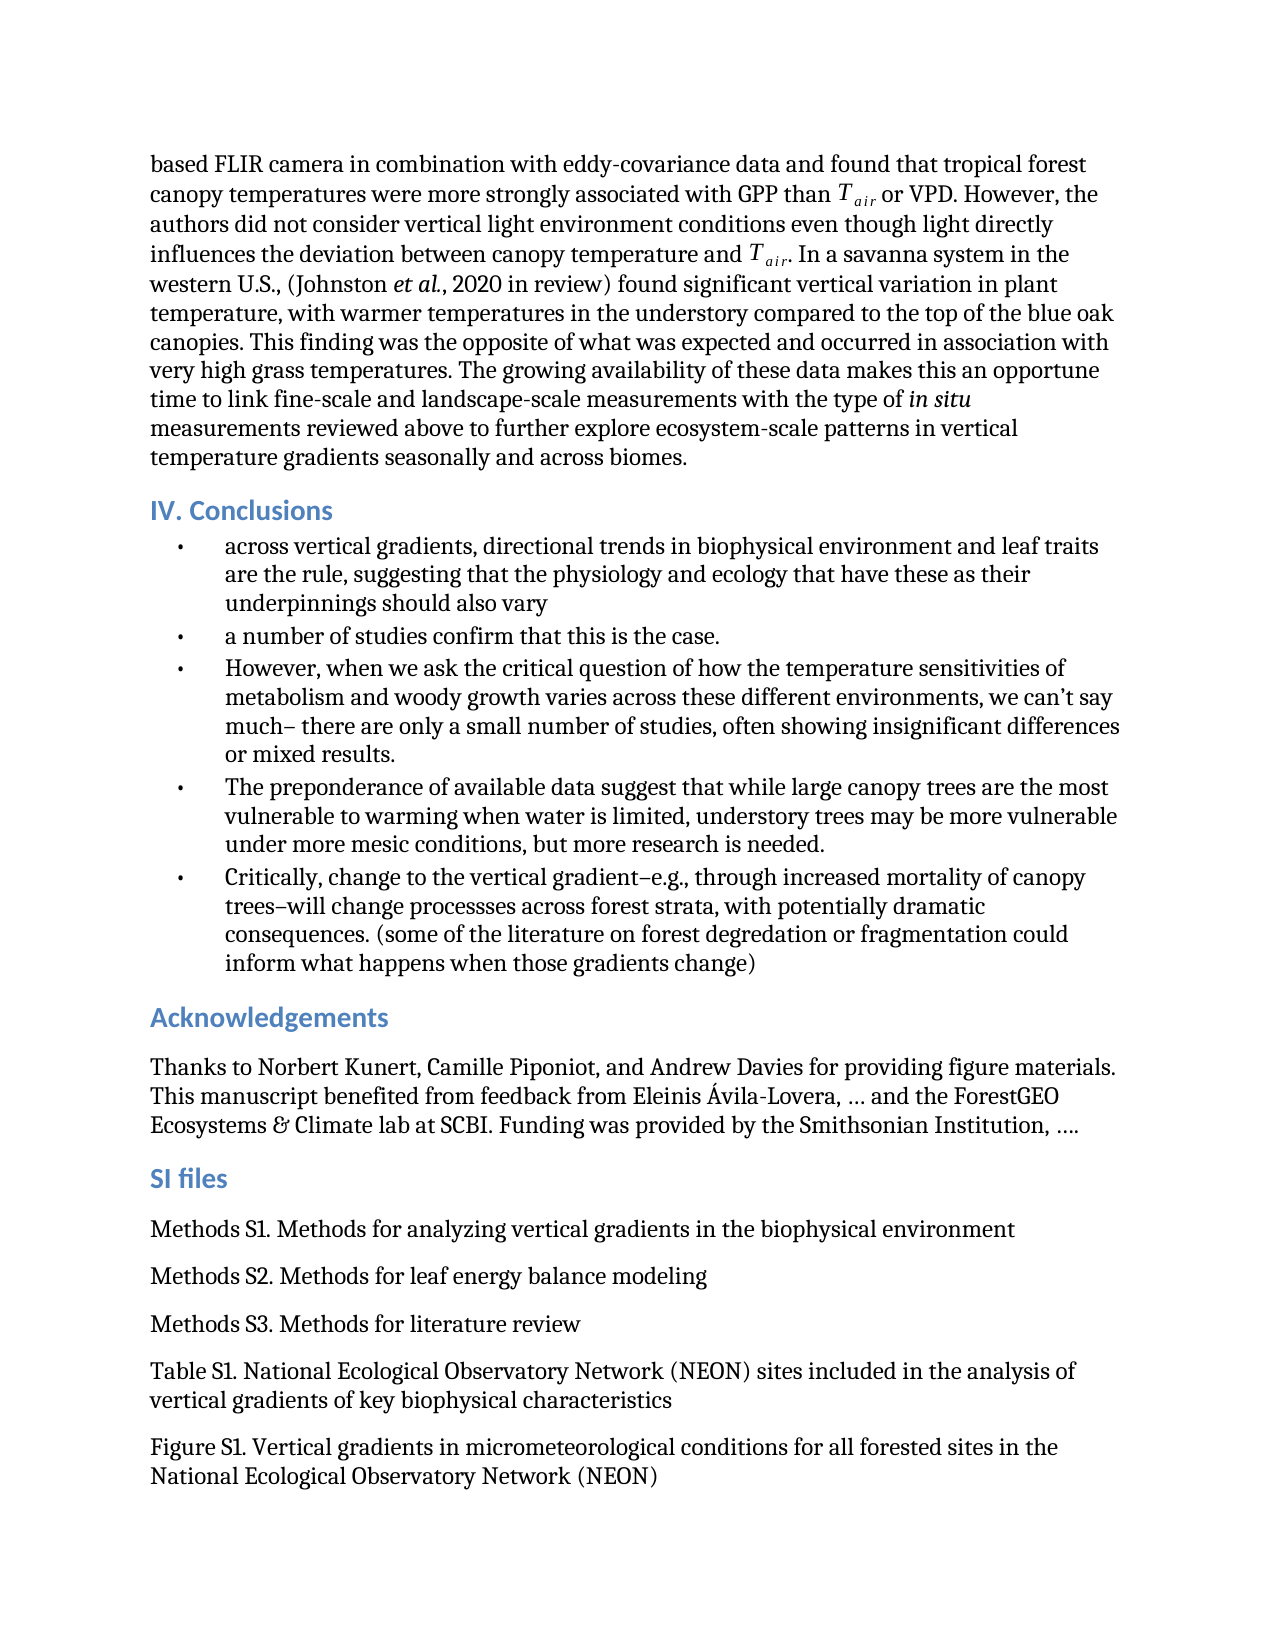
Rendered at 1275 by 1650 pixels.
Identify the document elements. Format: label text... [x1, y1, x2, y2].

subtitle SI files [150, 1160, 1125, 1196]
text Methods S2. Methods for leaf energy balance modeling [150, 1262, 1125, 1291]
text Figure S1. Vertical gradients in micrometeorological conditions for all forested sites in the National Ecological Observatory Network (NEON) [150, 1433, 1125, 1491]
text Methods S3. Methods for literature review [150, 1309, 1125, 1338]
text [150, 150, 1125, 471]
list a number of studies confirm that this is the case. [175, 622, 1125, 650]
text Methods S1. Methods for analyzing vertical gradients in the biophysical environment [150, 1214, 1125, 1243]
list across vertical gradients, directional trends in biophysical environment and leaf traits are the rule, suggesting that the physiology and ecology that have these as their underpinnings should also vary [175, 532, 1125, 618]
list The preponderance of available data suggest that while large canopy trees are the most vulnerable to warming when water is limited, understory trees may be more vulnerable under more mesic conditions, but more research is needed. [175, 773, 1125, 859]
text Table S1. National Ecological Observatory Network (NEON) sites included in the analysis of vertical gradients of key biophysical characteristics [150, 1357, 1125, 1414]
subtitle IV. Conclusions [150, 492, 1125, 528]
subtitle Acknowledgements [150, 999, 1125, 1034]
text Thanks to Norbert Kunert, Camille Piponiot, and Andrew Davies for providing figure materials. This manuscript benefited from feedback from Eleinis Ávila-Lovera, … and the ForestGEO Ecosystems & Climate lab at SCBI. Funding was provided by the Smithsonian Institution, …. [150, 1053, 1125, 1139]
list However, when we ask the critical question of how the temperature sensitivities of metabolism and woody growth varies across these different environments, we can’t say much– there are only a small number of studies, often showing insignificant differences or mixed results. [175, 654, 1125, 769]
list Critically, change to the vertical gradient–e.g., through increased mortality of canopy trees–will change processses across forest strata, with potentially dramatic consequences. (some of the literature on forest degredation or fragmentation could inform what happens when those gradients change) [175, 863, 1125, 978]
